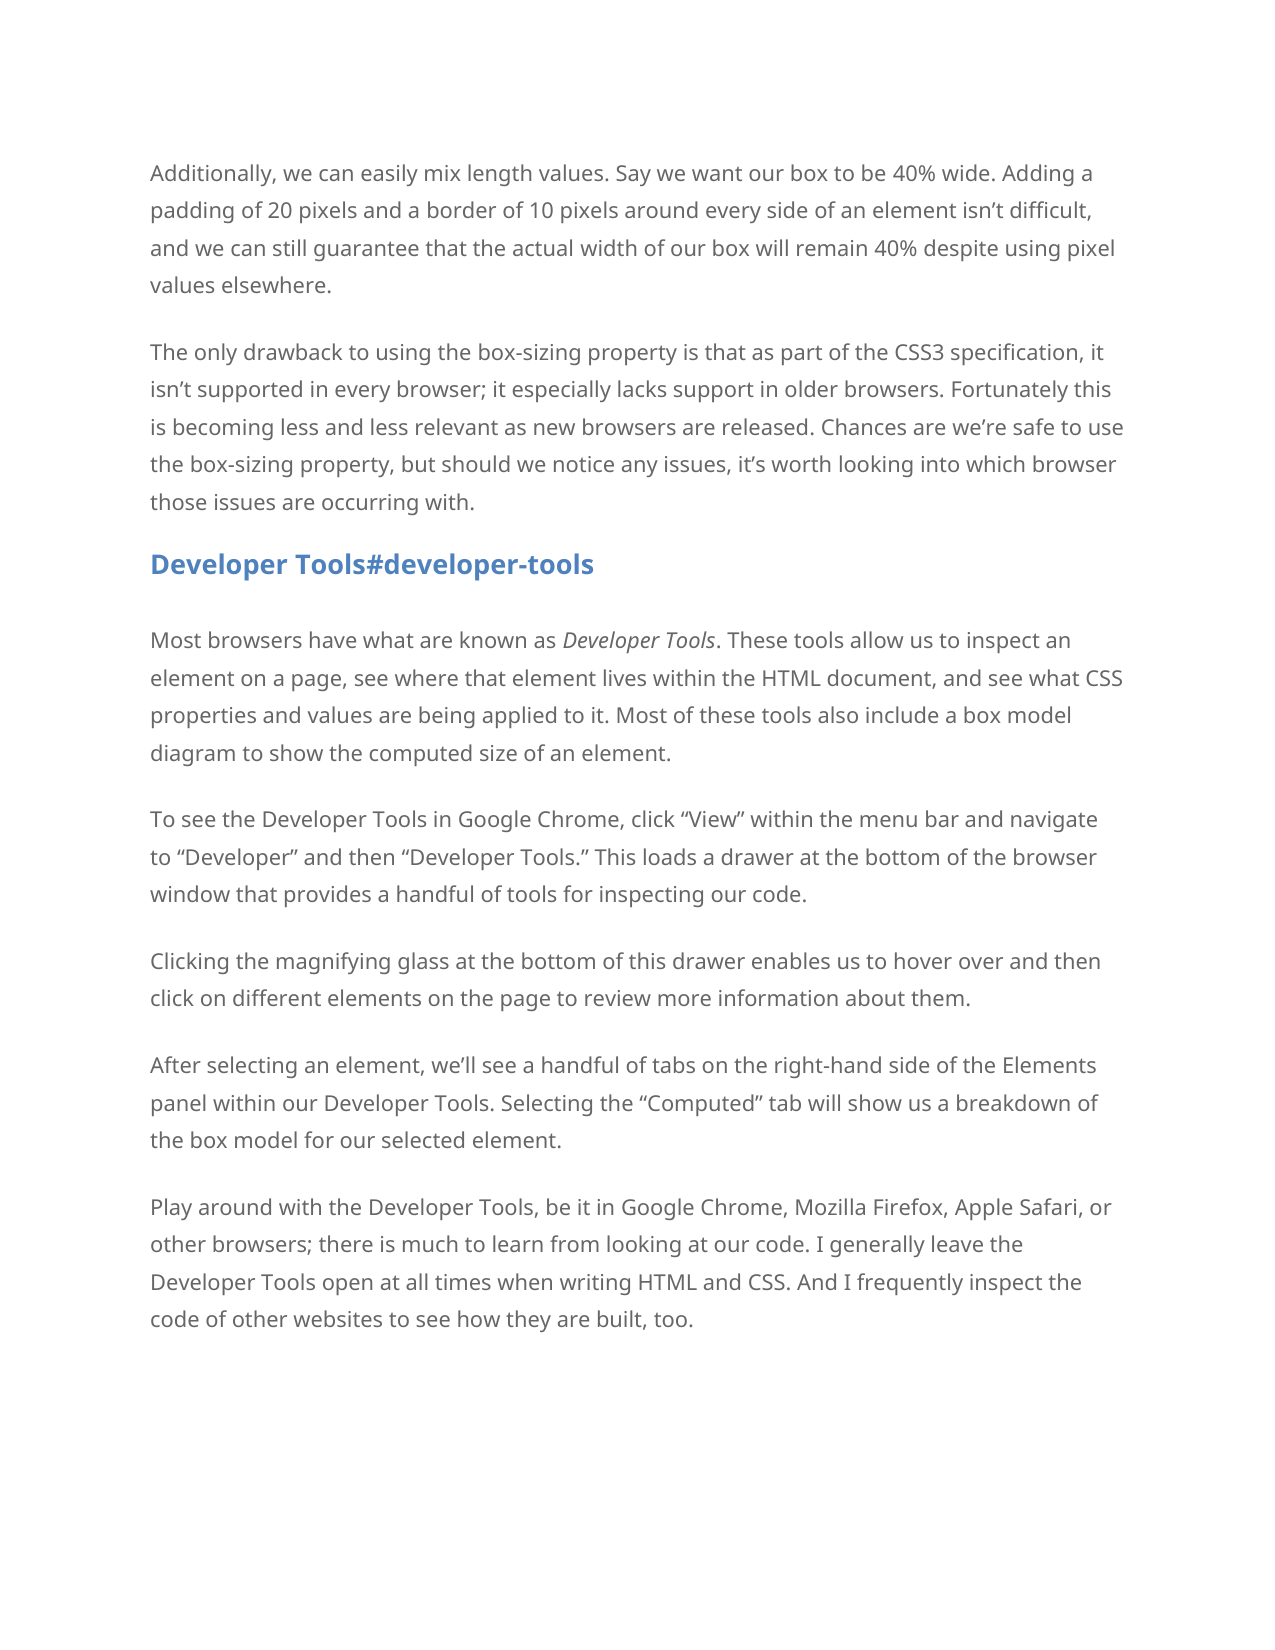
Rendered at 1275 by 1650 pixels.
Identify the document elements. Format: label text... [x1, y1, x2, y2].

text After selecting an element, we’ll see a handful of tabs on the right-hand side of the Elements panel within our Developer Tools. Selecting the “Computed” tab will show us a breakdown of the box model for our selected element. [150, 1042, 1125, 1155]
text Most browsers have what are known as Developer Tools. These tools allow us to inspect an element on a page, see where that element lives within the HTML document, and see what CSS properties and values are being applied to it. Most of these tools also include a box model diagram to show the computed size of an element. [150, 617, 1125, 767]
text The only drawback to using the box-sizing property is that as part of the CSS3 specification, it isn’t supported in every browser; it especially lacks support in older browsers. Fortunately this is becoming less and less relevant as new browsers are released. Chances are we’re safe to use the box-sizing property, but should we notice any issues, it’s worth looking into which browser those issues are occurring with. [150, 329, 1125, 517]
subtitle Developer Tools#developer-tools [150, 546, 1125, 583]
text To see the Developer Tools in Google Chrome, click “View” within the menu bar and navigate to “Developer” and then “Developer Tools.” This loads a drawer at the bottom of the browser window that provides a handful of tools for inspecting our code. [150, 797, 1125, 909]
text Clicking the magnifying glass at the bottom of this drawer enables us to hover over and then click on different elements on the page to review more information about them. [150, 938, 1125, 1013]
text Play around with the Developer Tools, be it in Google Chrome, Mozilla Firefox, Apple Safari, or other browsers; there is much to learn from looking at our code. I generally leave the Developer Tools open at all times when writing HTML and CSS. And I frequently inspect the code of other websites to see how they are built, too. [150, 1184, 1125, 1334]
text Additionally, we can easily mix length values. Say we want our box to be 40% wide. Adding a padding of 20 pixels and a border of 10 pixels around every side of an element isn’t difficult, and we can still guarantee that the actual width of our box will remain 40% despite using pixel values elsewhere. [150, 150, 1125, 300]
